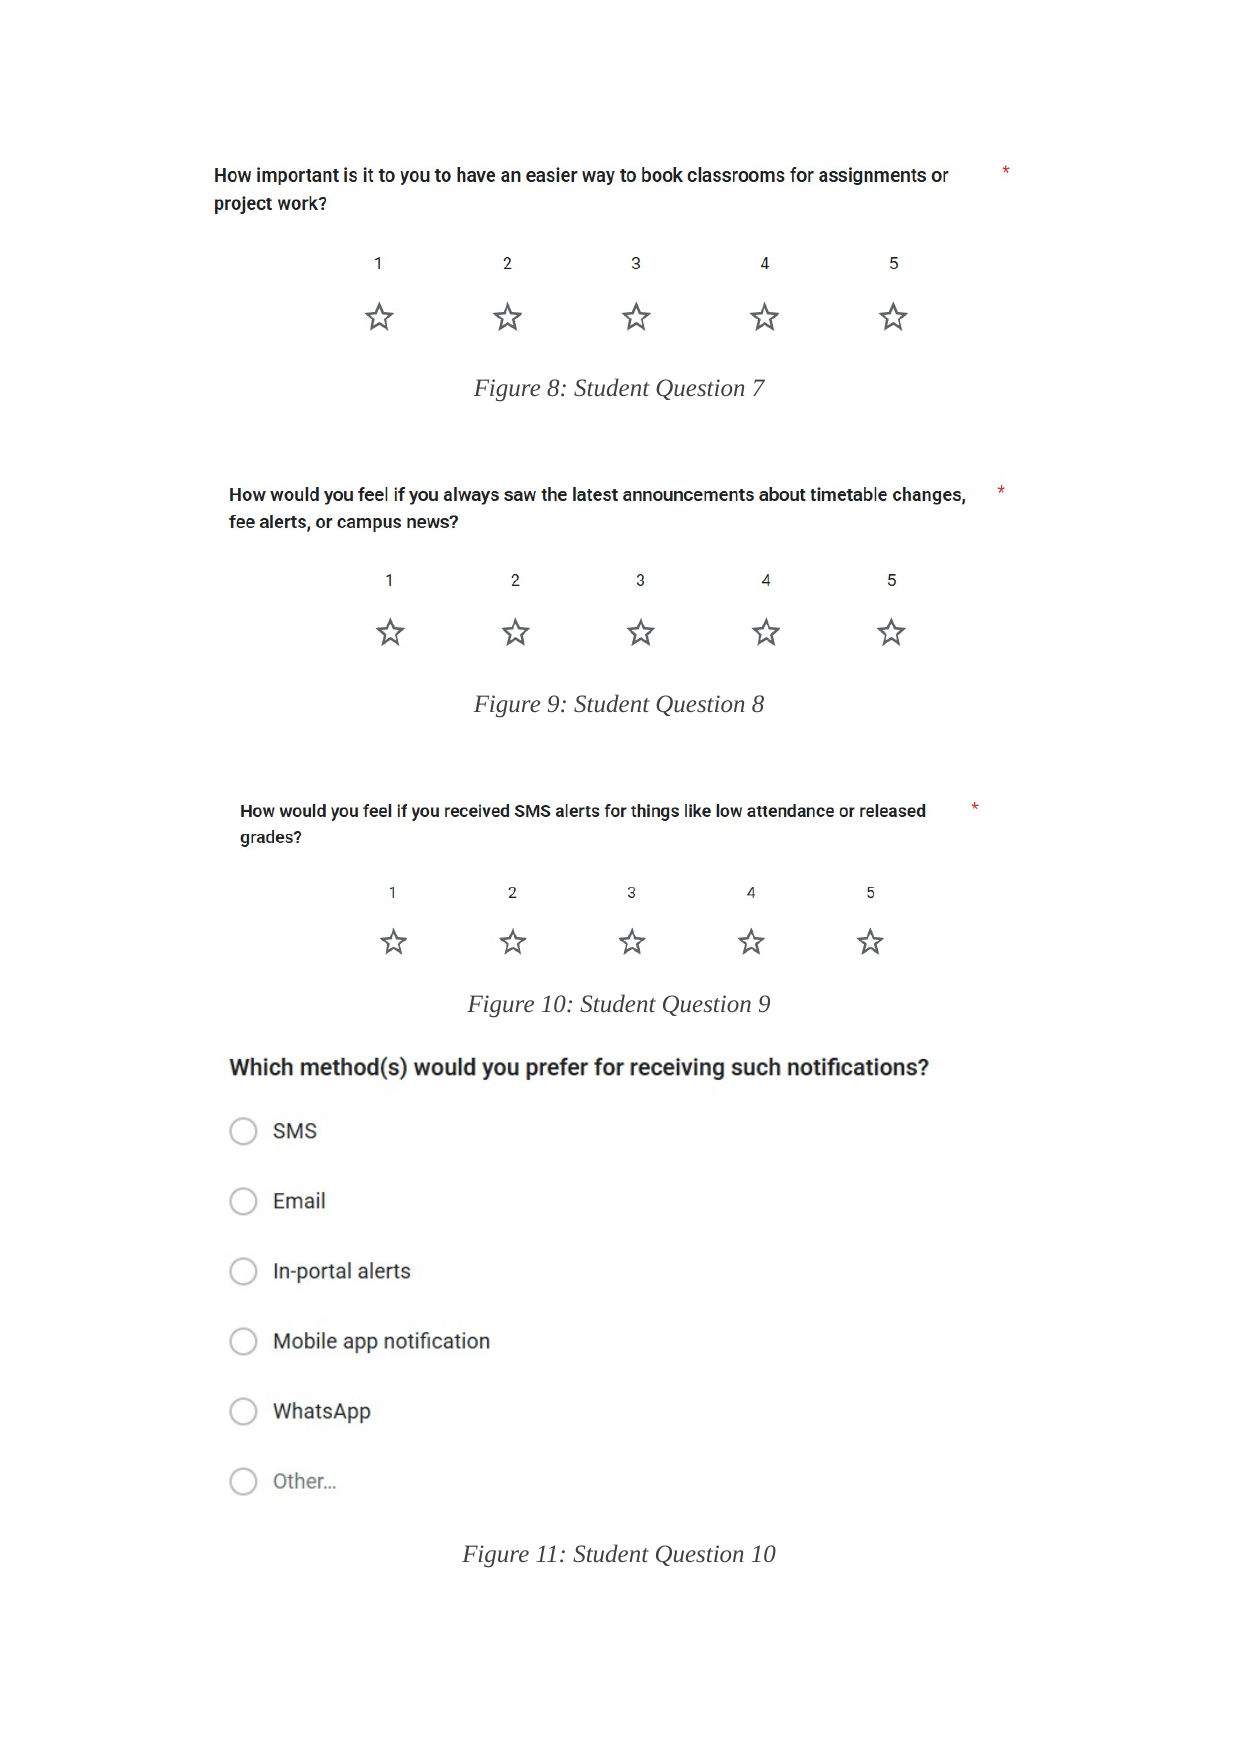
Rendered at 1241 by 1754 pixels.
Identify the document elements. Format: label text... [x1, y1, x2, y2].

picture [205, 150, 1035, 353]
picture [219, 1038, 1022, 1519]
text Figure 9: Student Question 8 [150, 689, 1090, 717]
picture [226, 788, 1014, 968]
text Figure 8: Student Question 7 [150, 373, 1090, 402]
text Figure 11: Student Question 10 [150, 1539, 1090, 1568]
picture [217, 472, 1024, 668]
text Figure 10: Student Question 9 [150, 989, 1090, 1018]
